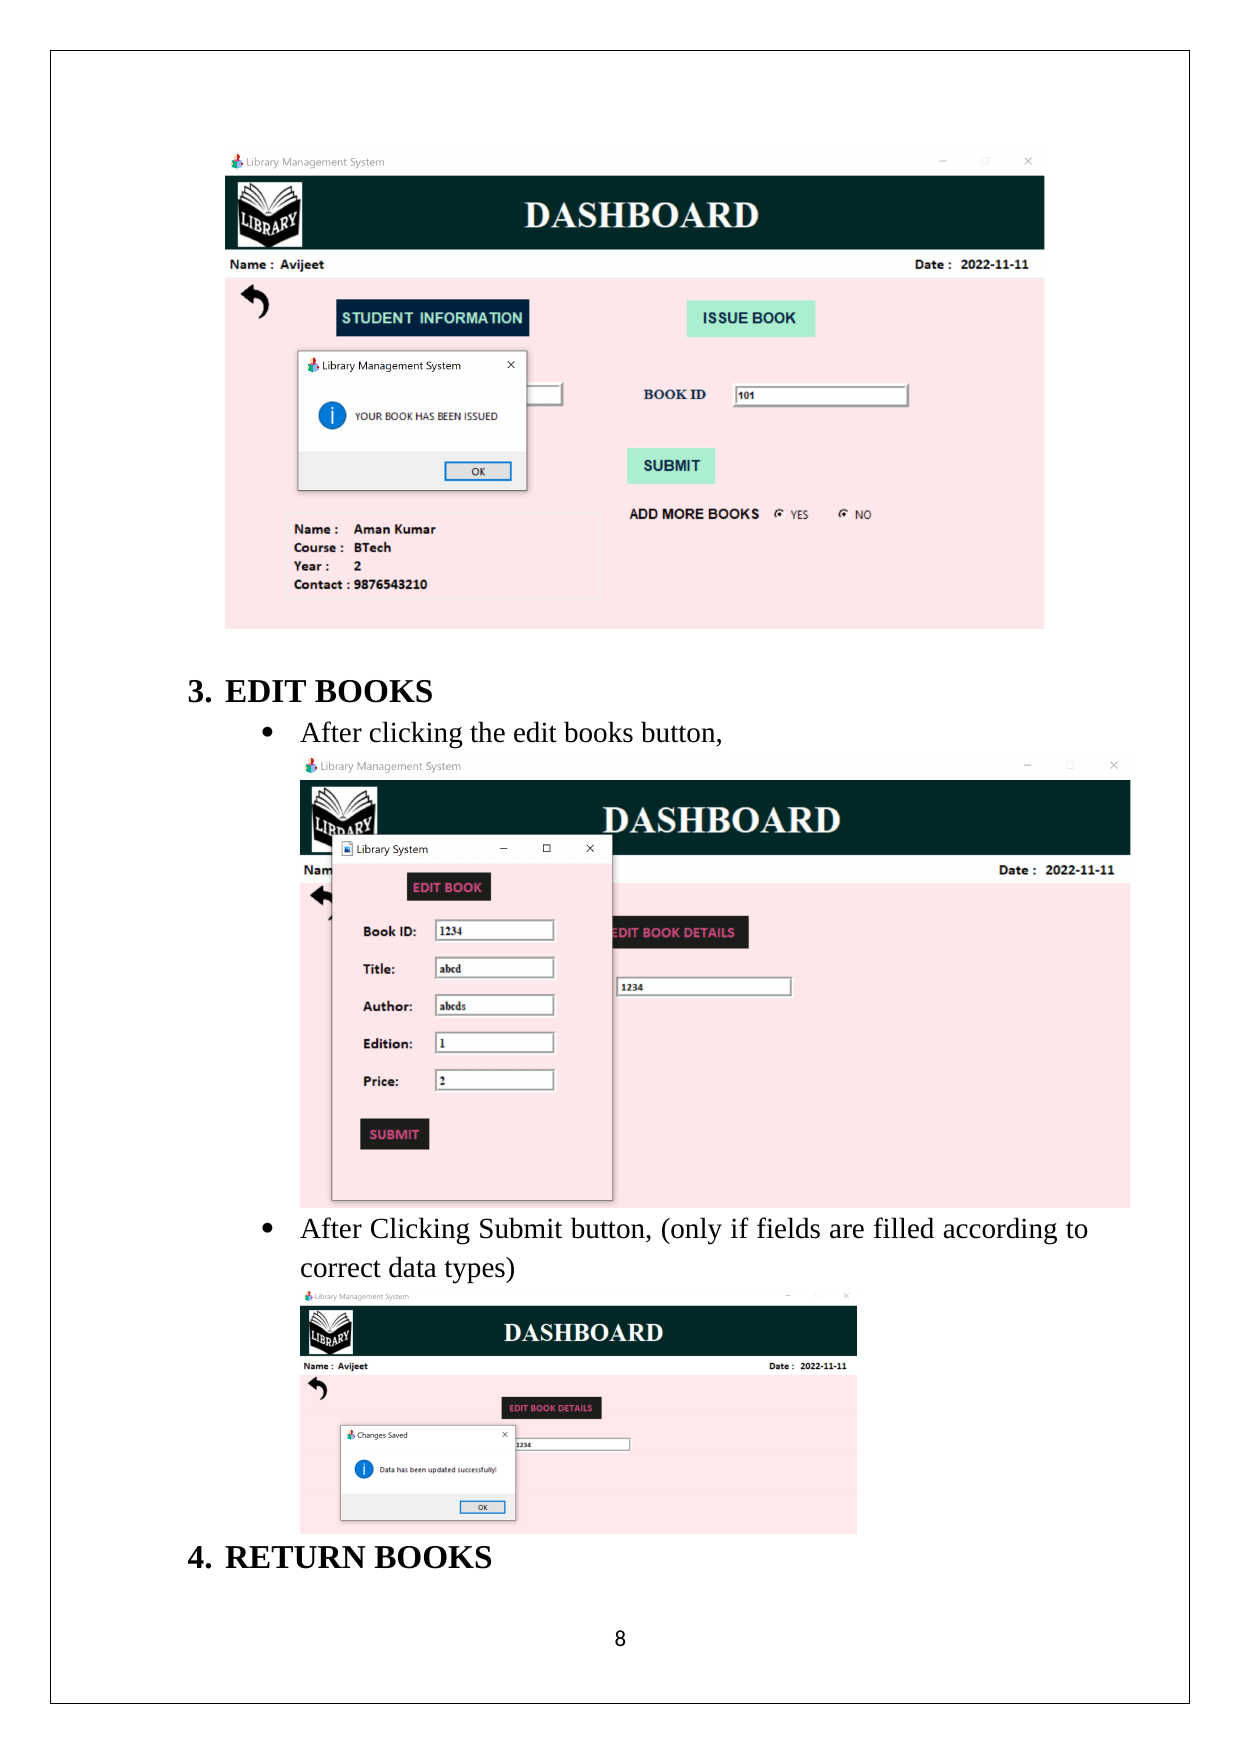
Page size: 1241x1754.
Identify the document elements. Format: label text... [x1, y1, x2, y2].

picture [300, 753, 1131, 1208]
list RETURN BOOKS [187, 1538, 1090, 1576]
picture [300, 1288, 857, 1534]
picture [225, 150, 1045, 629]
list After Clicking Submit button, (only if fields are filled according to correct data types) [262, 1212, 1090, 1284]
list After clicking the edit books button, [262, 715, 1090, 749]
list EDIT BOOKS [187, 671, 1090, 709]
